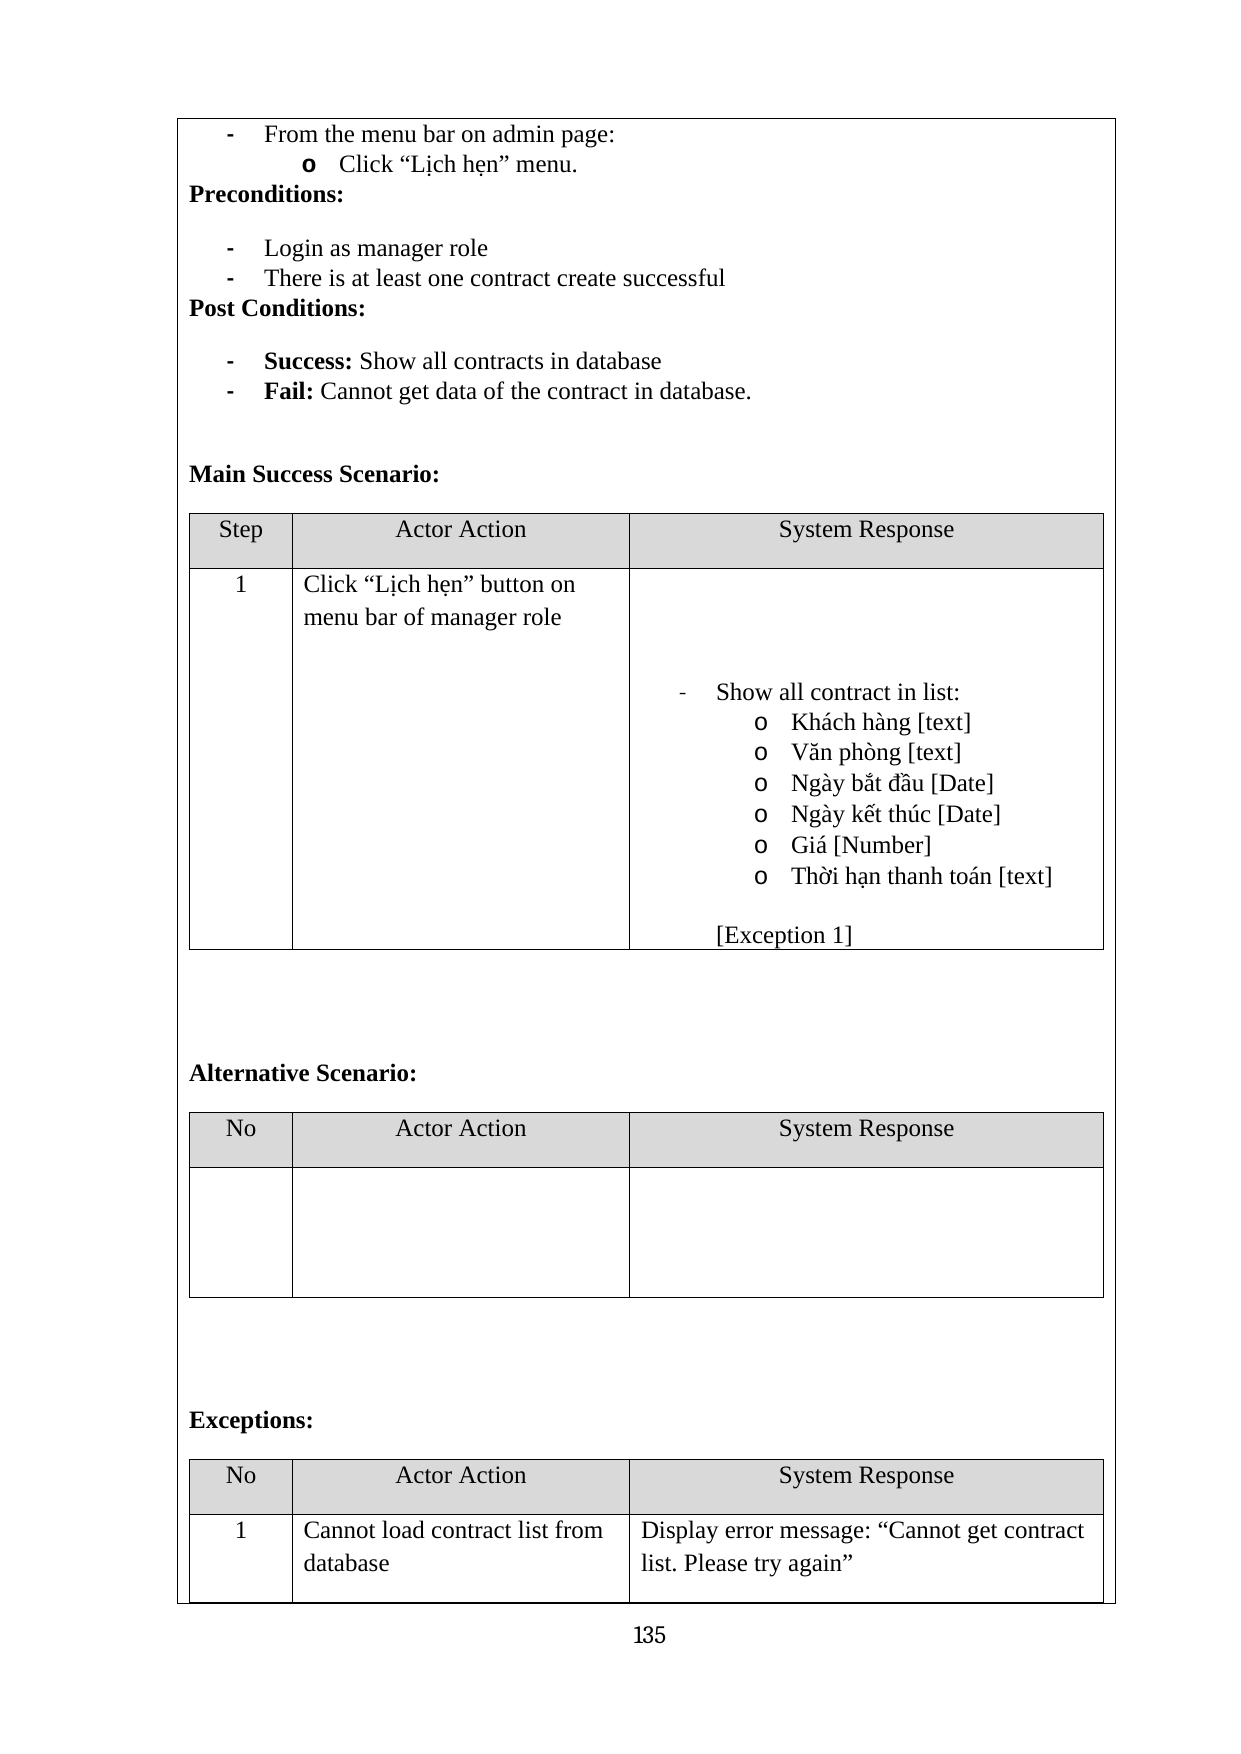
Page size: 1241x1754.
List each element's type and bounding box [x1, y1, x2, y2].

table_cell [178, 119, 1115, 1603]
